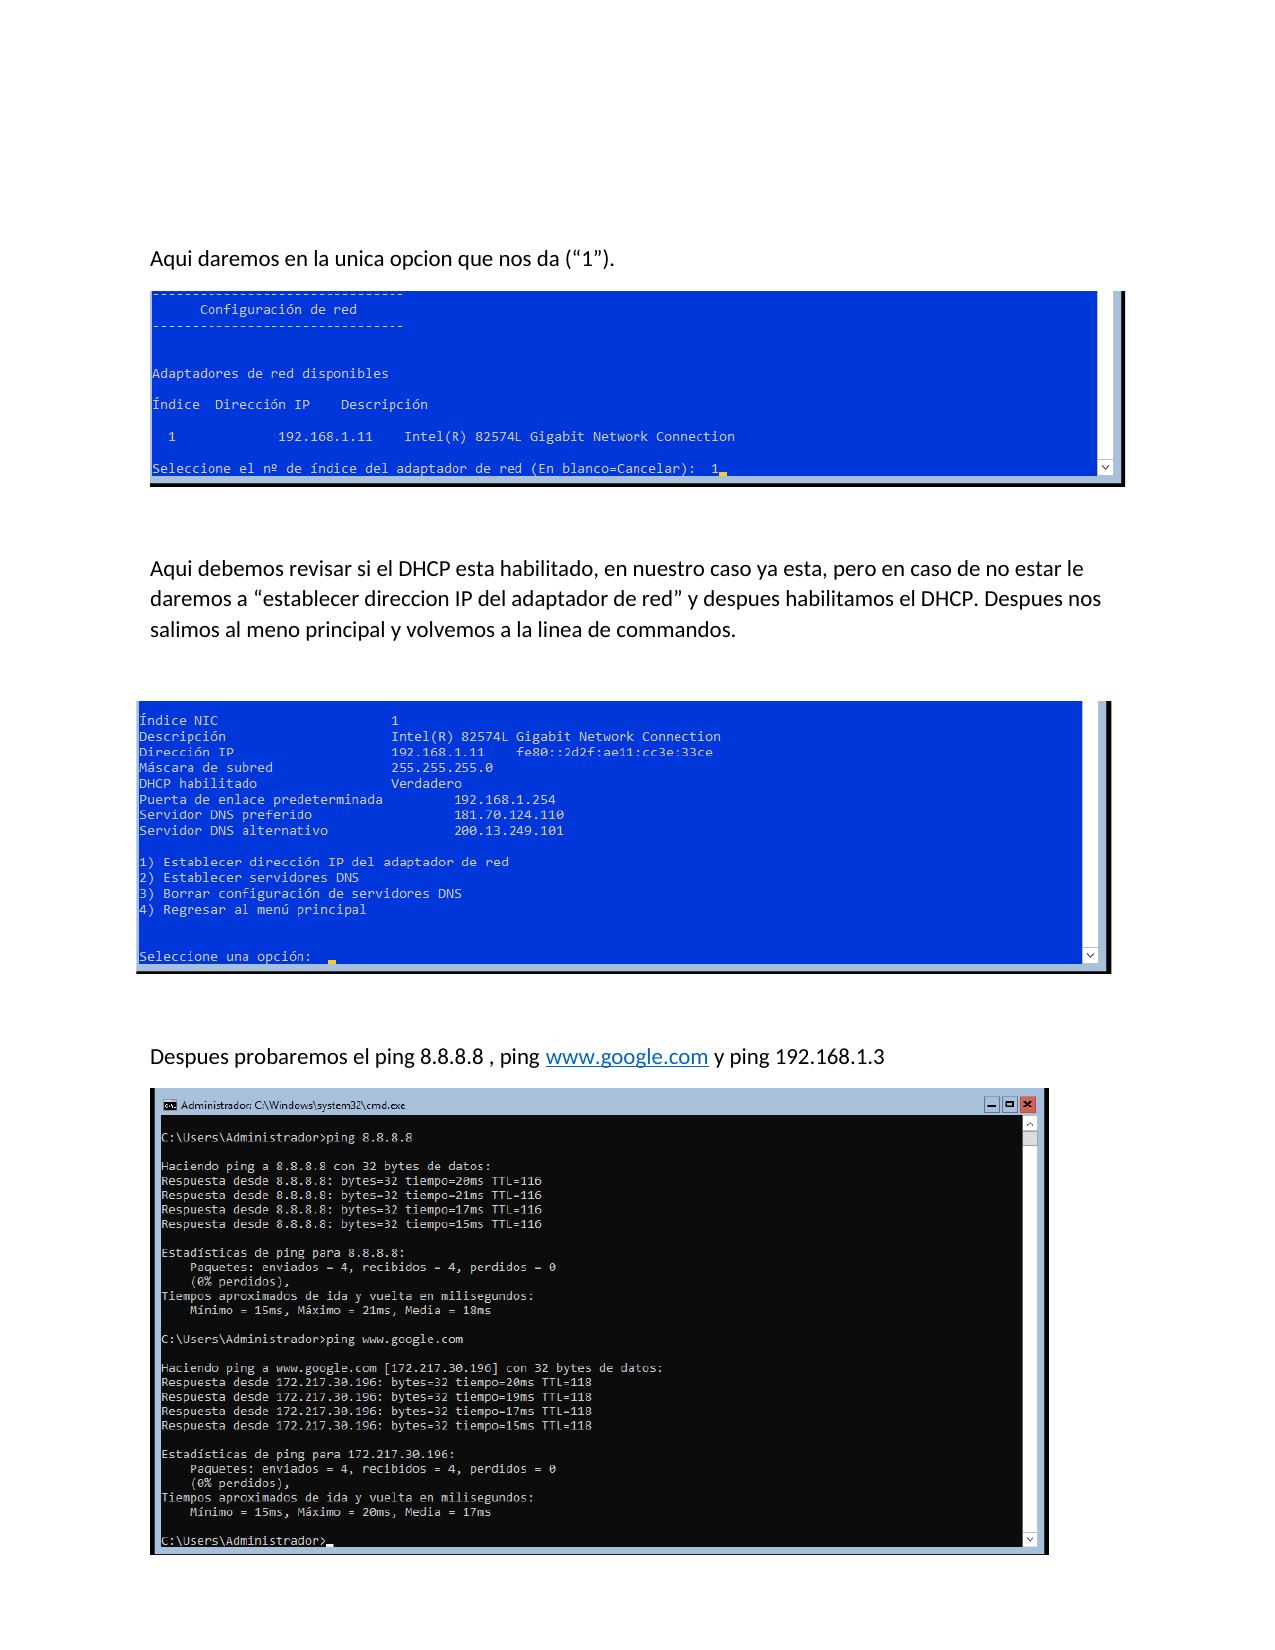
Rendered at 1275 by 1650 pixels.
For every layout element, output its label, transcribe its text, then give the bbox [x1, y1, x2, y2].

picture [150, 291, 1125, 487]
text Aqui daremos en la unica opcion que nos da (“1”). [150, 244, 1125, 272]
picture [150, 1088, 1049, 1555]
picture [136, 701, 1112, 974]
text Aqui debemos revisar si el DHCP esta habilitado, en nuestro caso ya esta, pero en caso de no estar le daremos a “establecer direccion IP del adaptador de red” y despues habilitamos el DHCP. Despues nos salimos al meno principal y volvemos a la linea de commandos. [150, 554, 1125, 643]
text Despues probaremos el ping 8.8.8.8 , ping www.google.com y ping 192.168.1.3 [150, 1042, 1125, 1070]
